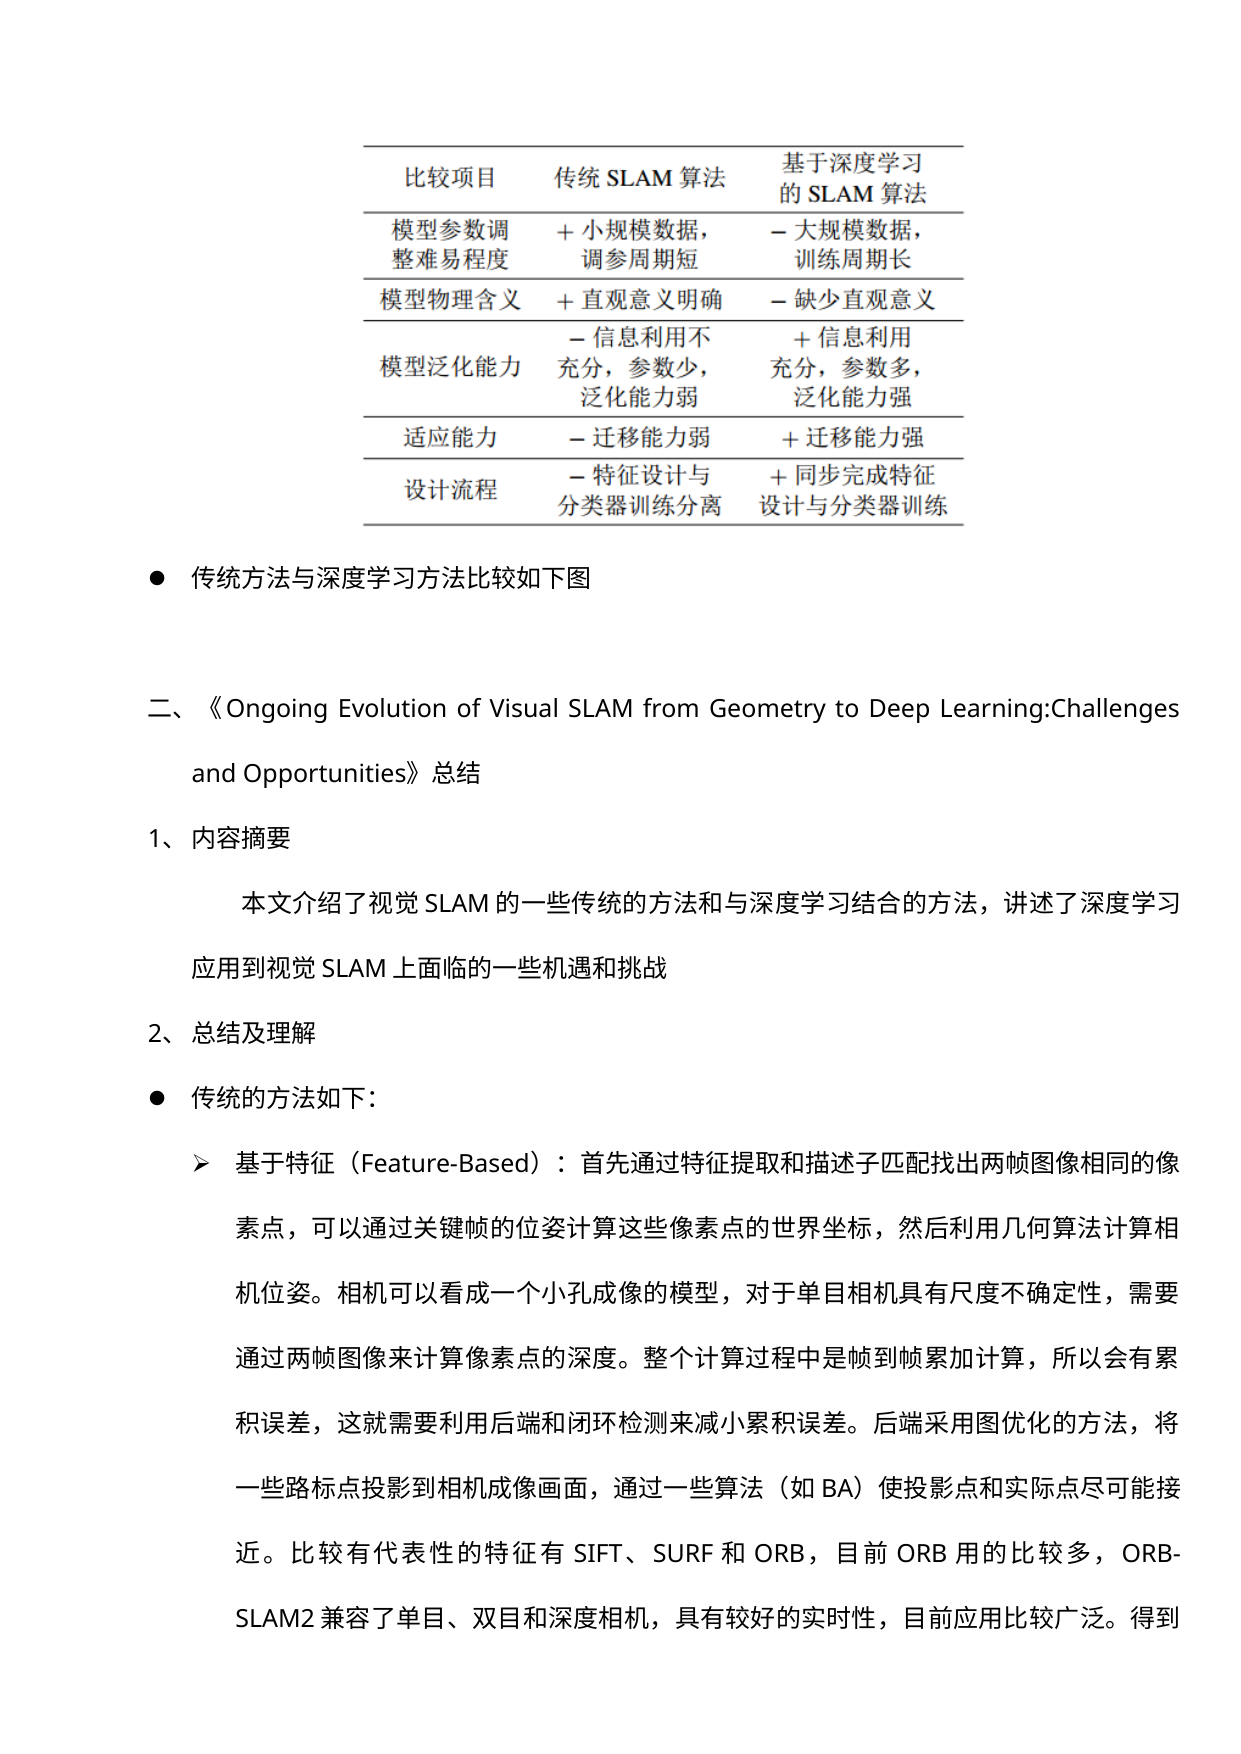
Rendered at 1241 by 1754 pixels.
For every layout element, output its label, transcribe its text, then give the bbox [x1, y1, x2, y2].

list 传统的方法如下： [148, 1064, 1181, 1129]
list 本文介绍了视觉SLAM的一些传统的方法和与深度学习结合的方法，讲述了深度学习应用到视觉SLAM上面临的一些机遇和挑战 [191, 869, 1181, 999]
picture [360, 136, 978, 531]
list 内容摘要 [148, 804, 1181, 869]
list 《Ongoing Evolution of Visual SLAM from Geometry to Deep Learning:Challenges and Opportunities》总结 [148, 674, 1181, 804]
list 总结及理解 [148, 999, 1181, 1064]
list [191, 1129, 1181, 1649]
